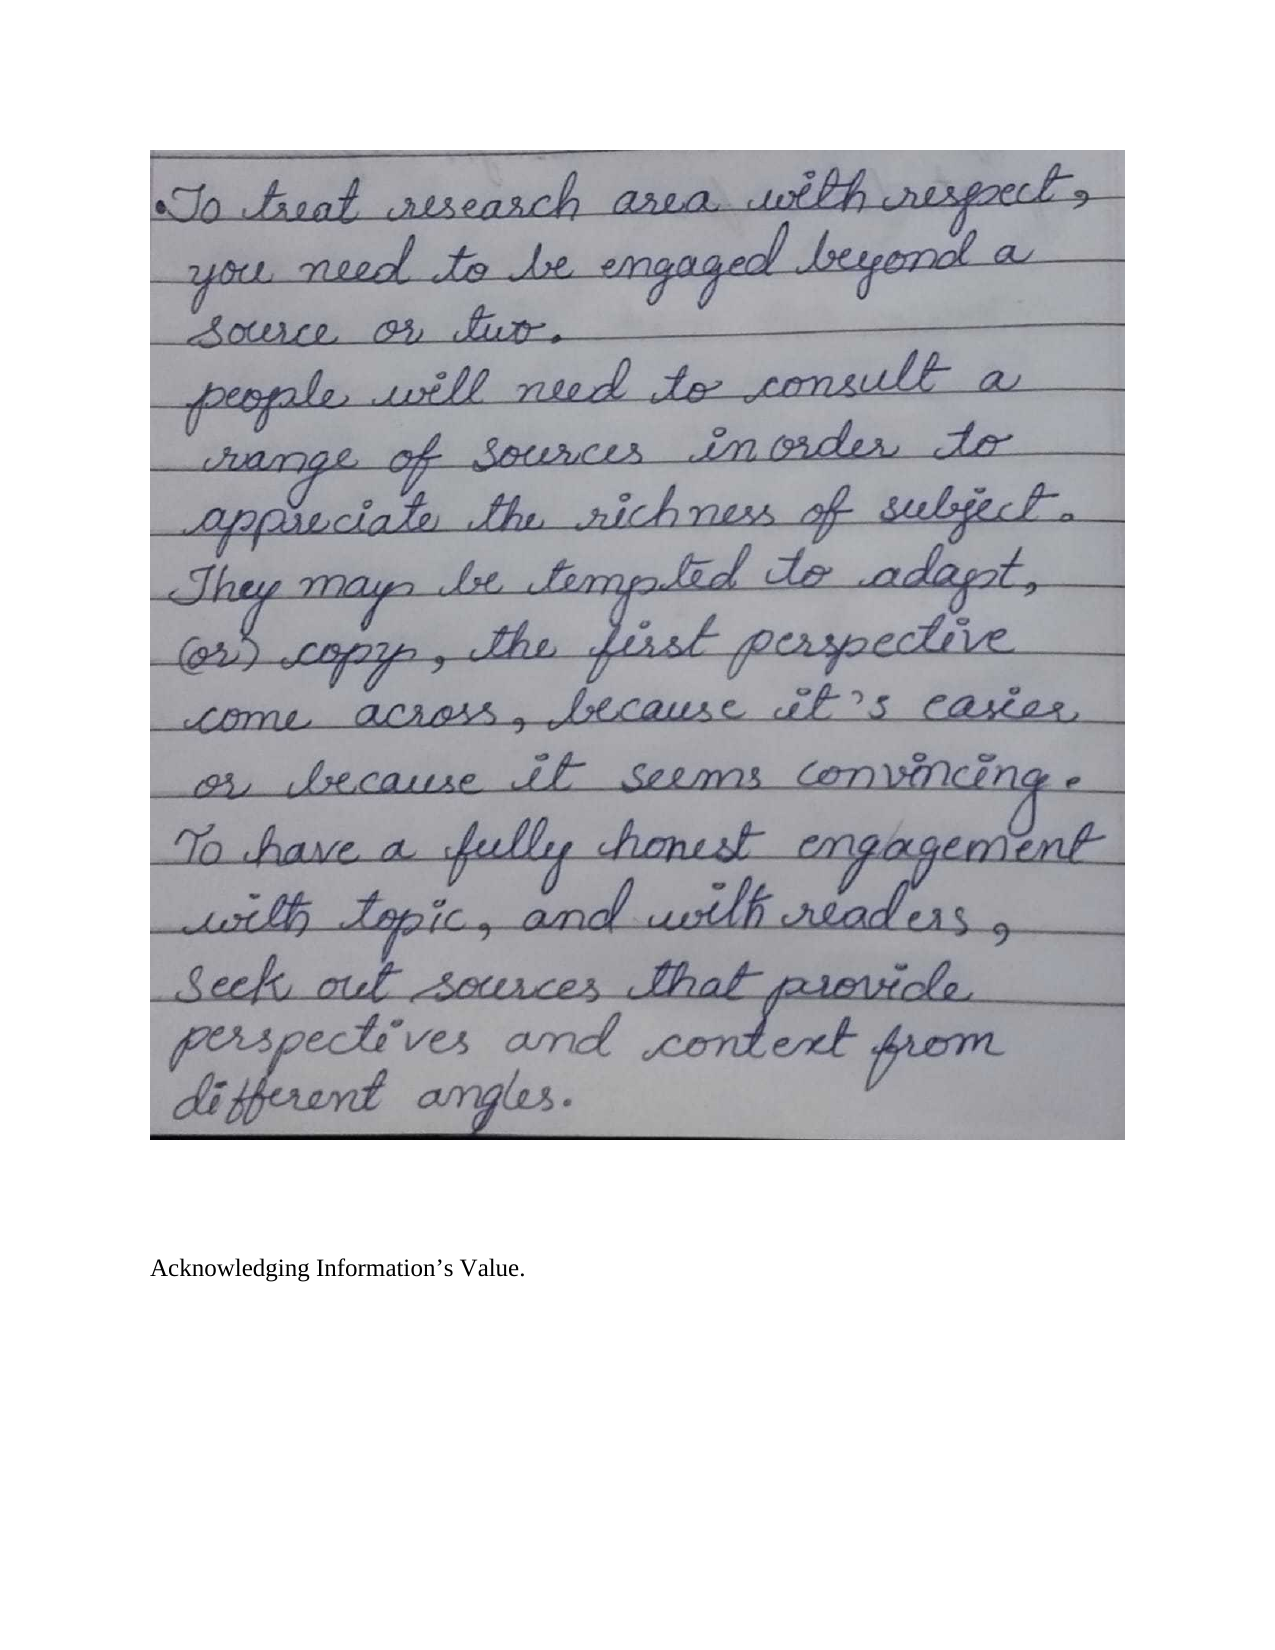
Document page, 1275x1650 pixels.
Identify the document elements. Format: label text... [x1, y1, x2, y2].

text Acknowledging Information’s Value. [150, 1253, 1125, 1282]
picture [150, 150, 1125, 1140]
